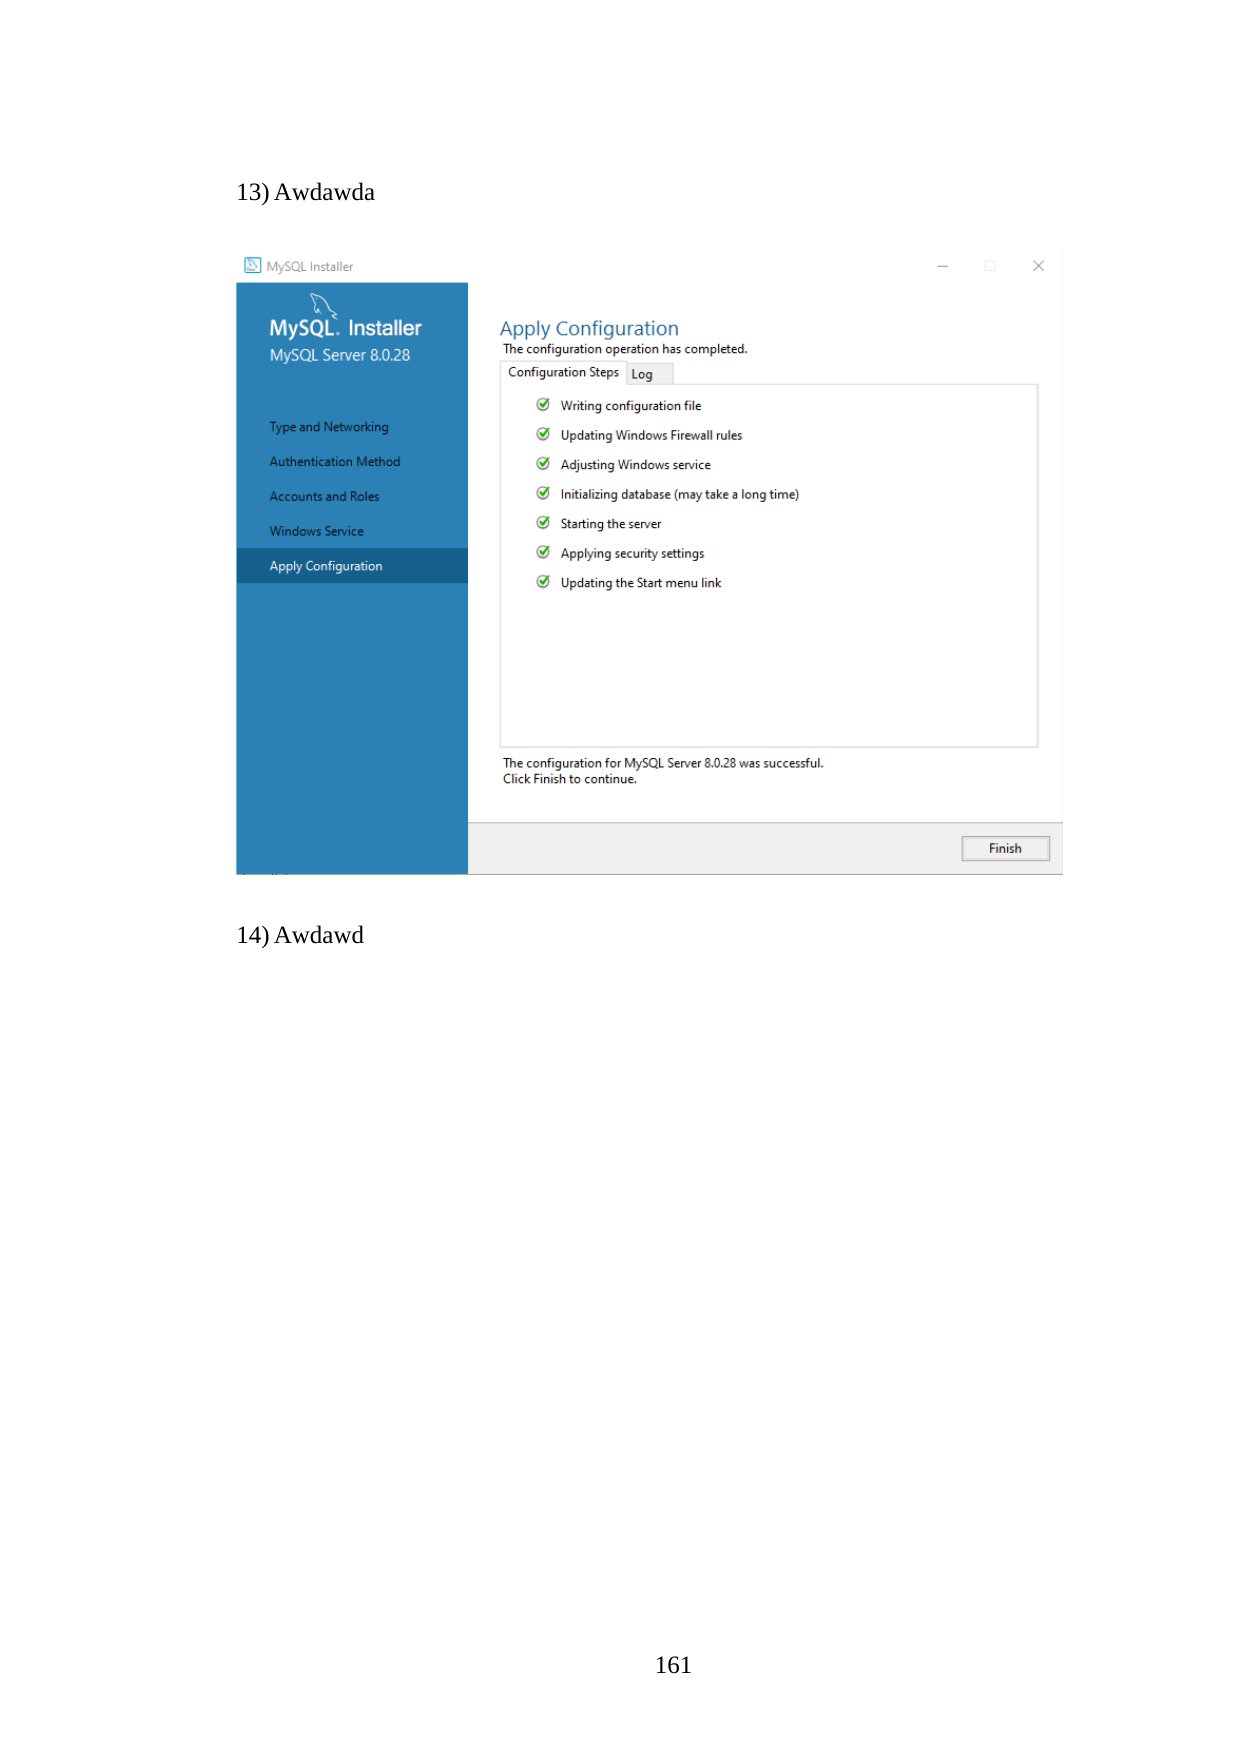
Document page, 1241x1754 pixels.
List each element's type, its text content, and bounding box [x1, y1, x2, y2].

picture [236, 251, 1063, 875]
list Awdawda [236, 177, 1063, 206]
list Awdawd [236, 920, 1063, 949]
